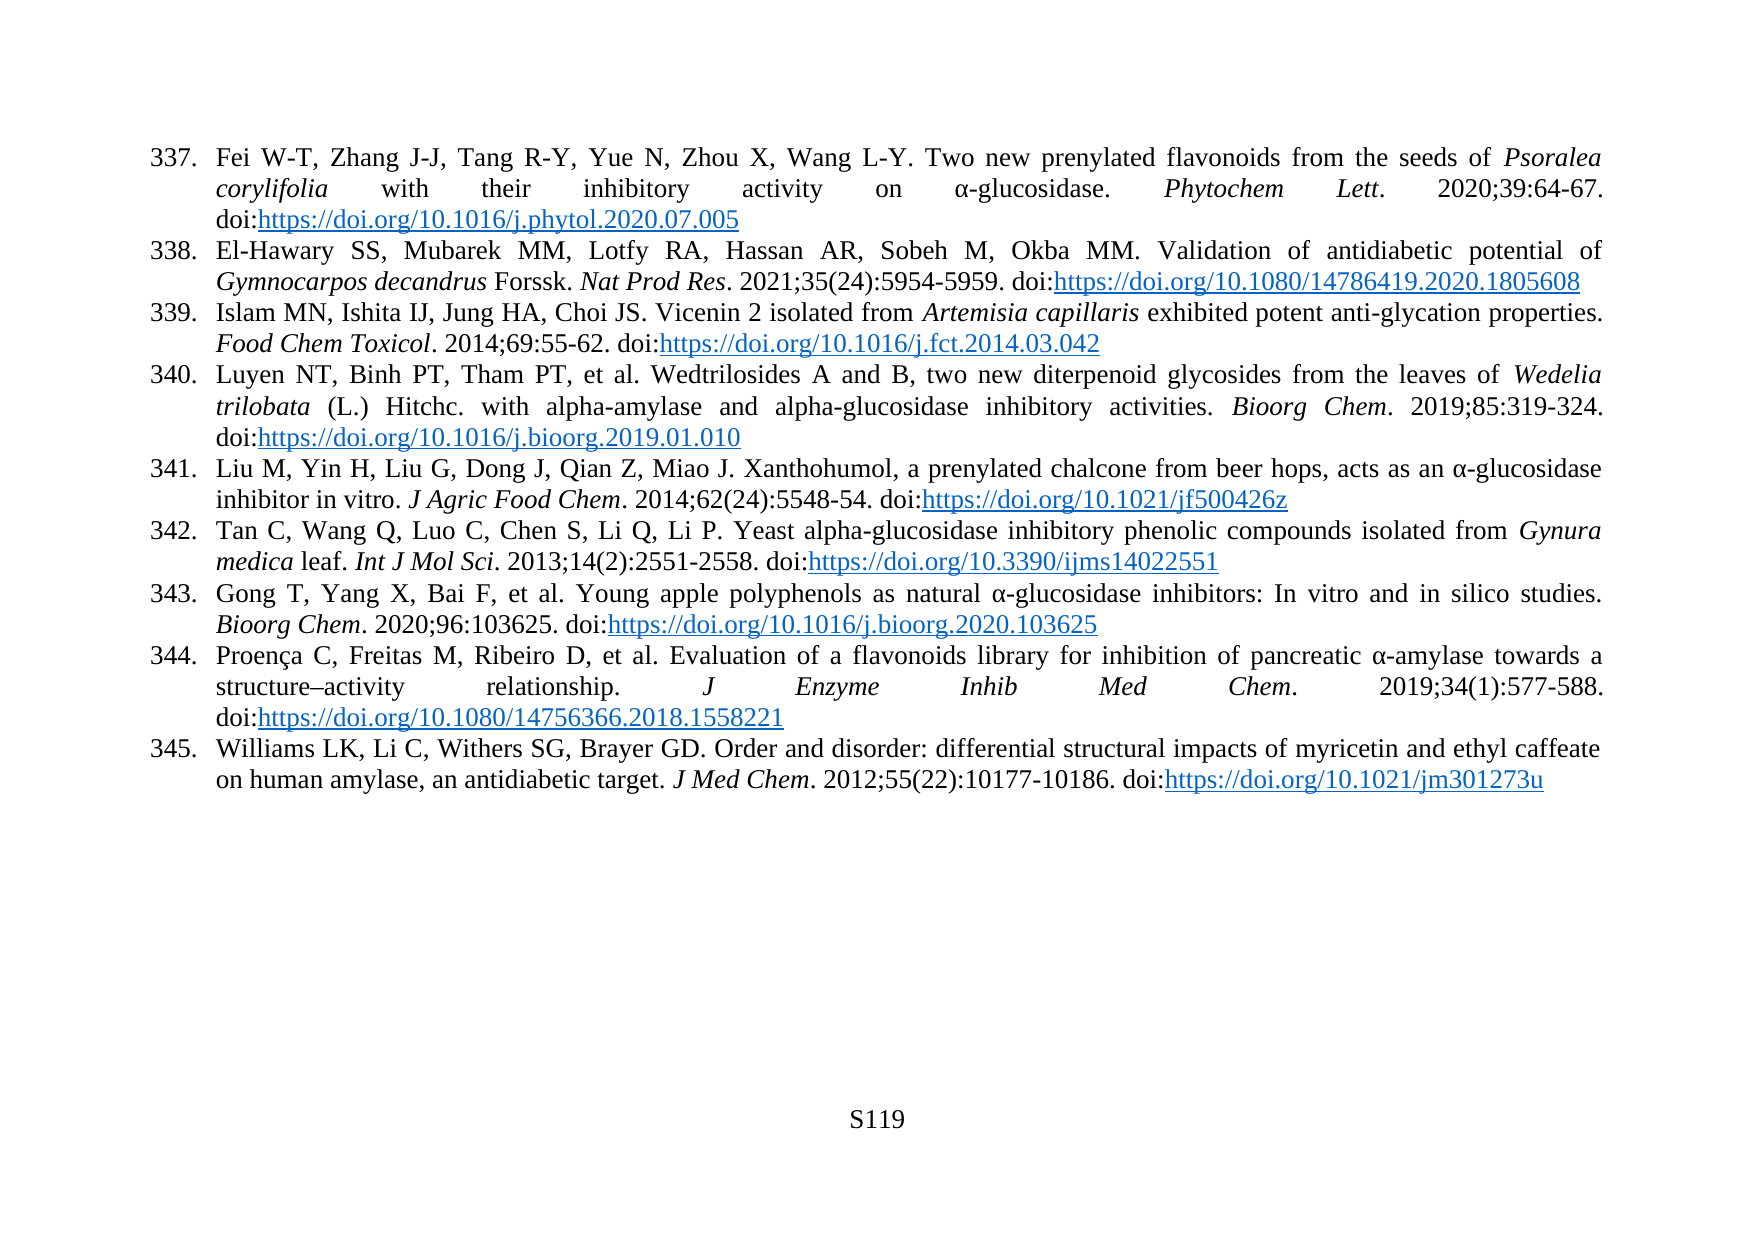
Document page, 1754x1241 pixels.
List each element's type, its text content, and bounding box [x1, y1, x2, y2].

text 343. Gong T, Yang X, Bai F, et al. Young apple polyphenols as natural α-glucosidase inhibitors: In vitro and in silico studies. Bioorg Chem. 2020;96:103625. doi:https://doi.org/10.1016/j.bioorg.2020.103625 [150, 577, 1604, 639]
text 337. Fei W-T, Zhang J-J, Tang R-Y, Yue N, Zhou X, Wang L-Y. Two new prenylated flavonoids from the seeds of Psoralea corylifolia with their inhibitory activity on α-glucosidase. Phytochem Lett. 2020;39:64-67. doi:https://doi.org/10.1016/j.phytol.2020.07.005 [150, 141, 1604, 234]
text 345. Williams LK, Li C, Withers SG, Brayer GD. Order and disorder: differential structural impacts of myricetin and ethyl caffeate on human amylase, an antidiabetic target. J Med Chem. 2012;55(22):10177-10186. doi:https://doi.org/10.1021/jm301273u [150, 732, 1604, 795]
text 338. El-Hawary SS, Mubarek MM, Lotfy RA, Hassan AR, Sobeh M, Okba MM. Validation of antidiabetic potential of Gymnocarpos decandrus Forssk. Nat Prod Res. 2021;35(24):5954-5959. doi:https://doi.org/10.1080/14786419.2020.1805608 [150, 234, 1604, 296]
text 341. Liu M, Yin H, Liu G, Dong J, Qian Z, Miao J. Xanthohumol, a prenylated chalcone from beer hops, acts as an α-glucosidase inhibitor in vitro. J Agric Food Chem. 2014;62(24):5548-54. doi:https://doi.org/10.1021/jf500426z [150, 452, 1604, 514]
text 339. Islam MN, Ishita IJ, Jung HA, Choi JS. Vicenin 2 isolated from Artemisia capillaris exhibited potent anti-glycation properties. Food Chem Toxicol. 2014;69:55-62. doi:https://doi.org/10.1016/j.fct.2014.03.042 [150, 296, 1604, 359]
text 342. Tan C, Wang Q, Luo C, Chen S, Li Q, Li P. Yeast alpha-glucosidase inhibitory phenolic compounds isolated from Gynura medica leaf. Int J Mol Sci. 2013;14(2):2551-2558. doi:https://doi.org/10.3390/ijms14022551 [150, 514, 1604, 577]
text 344. Proença C, Freitas M, Ribeiro D, et al. Evaluation of a flavonoids library for inhibition of pancreatic α-amylase towards a structure–activity relationship. J Enzyme Inhib Med Chem. 2019;34(1):577-588. doi:https://doi.org/10.1080/14756366.2018.1558221 [150, 639, 1604, 732]
text 340. Luyen NT, Binh PT, Tham PT, et al. Wedtrilosides A and B, two new diterpenoid glycosides from the leaves of Wedelia trilobata (L.) Hitchc. with alpha-amylase and alpha-glucosidase inhibitory activities. Bioorg Chem. 2019;85:319-324. doi:https://doi.org/10.1016/j.bioorg.2019.01.010 [150, 359, 1604, 452]
